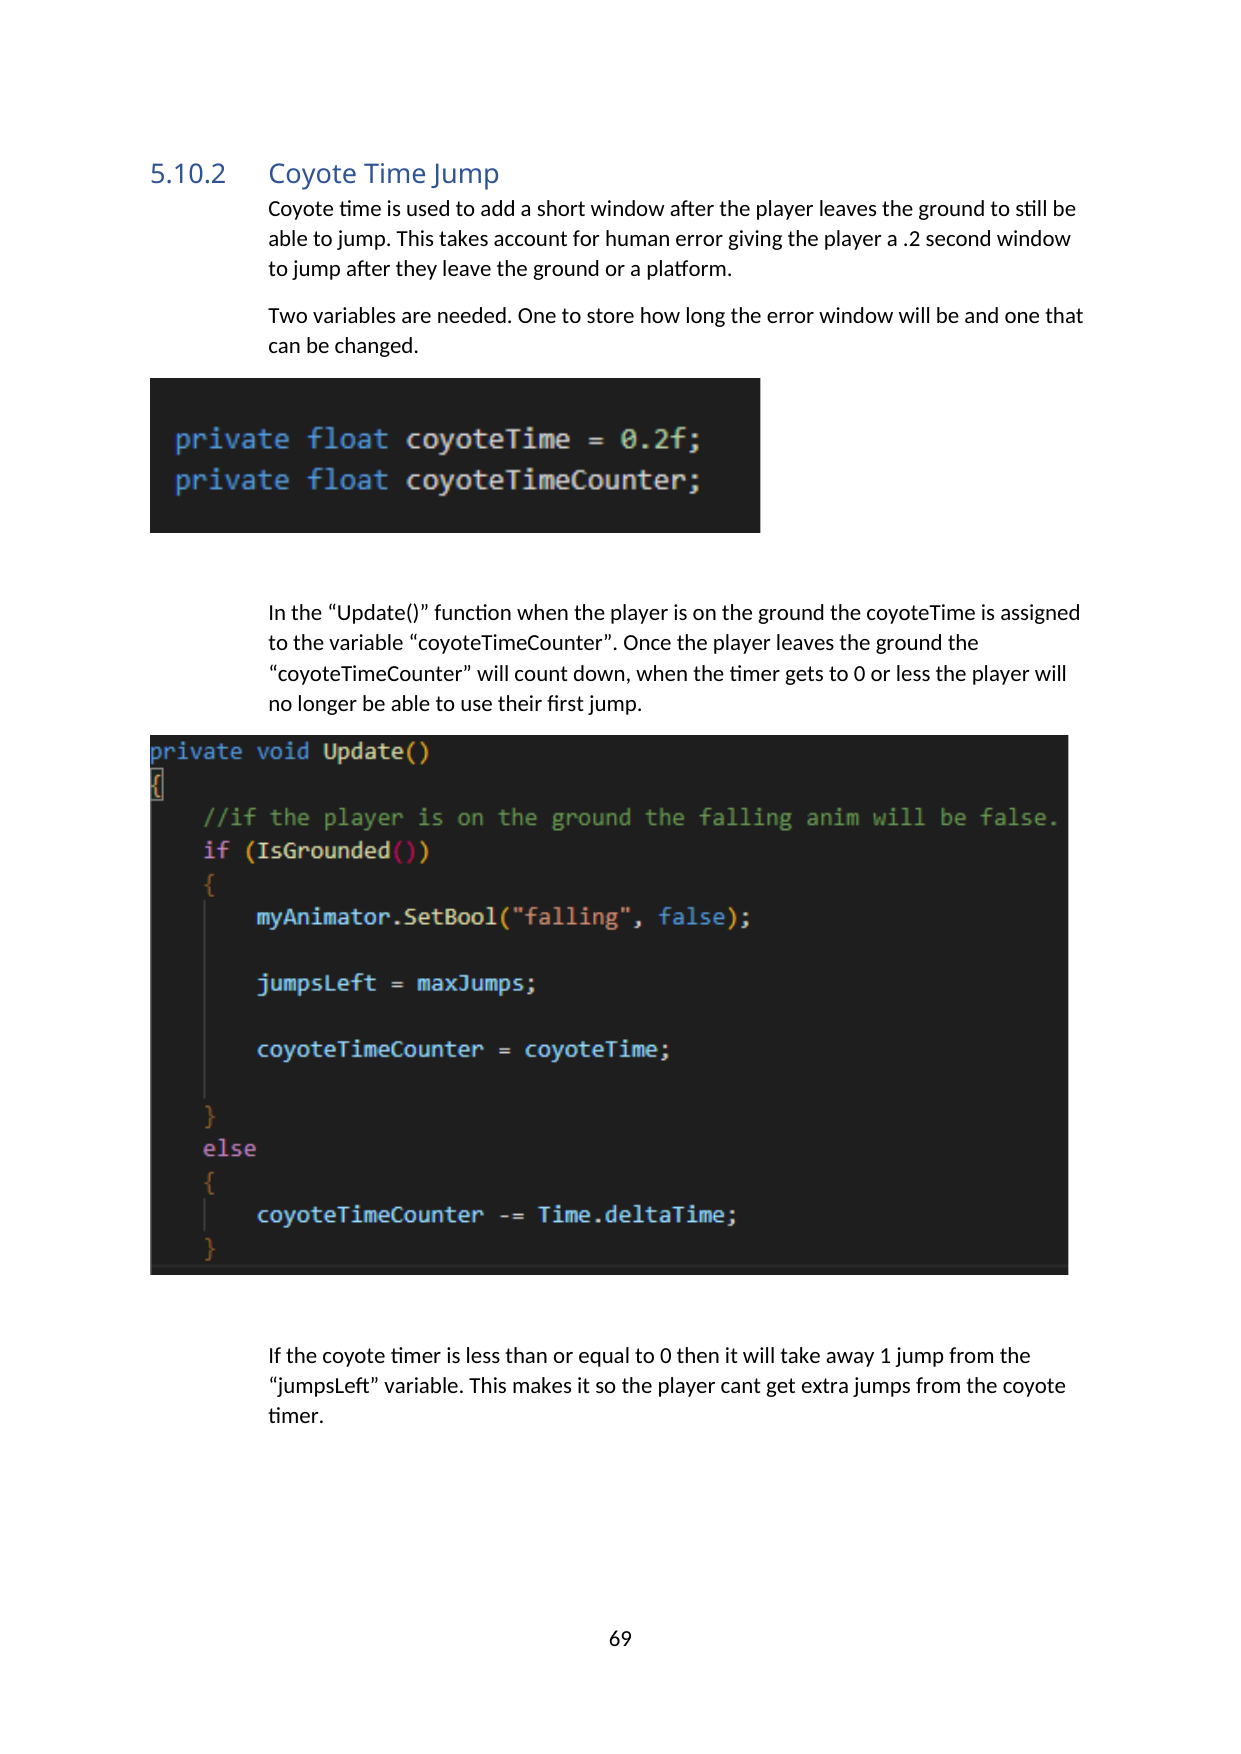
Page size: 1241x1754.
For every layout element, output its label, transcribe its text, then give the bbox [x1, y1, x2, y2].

subtitle 5.10.2 Coyote Time Jump [150, 154, 1090, 191]
text If the coyote timer is less than or equal to 0 then it will take away 1 jump from the “jumpsLeft” variable. This makes it so the player cant get extra jumps from the coyote timer. [268, 1341, 1090, 1429]
text In the “Update()” function when the player is on the ground the coyoteTime is assigned to the variable “coyoteTimeCounter”. Once the player leaves the ground the “coyoteTimeCounter” will count down, when the timer gets to 0 or less the player will no longer be able to use their first jump. [268, 598, 1090, 717]
text Coyote time is used to add a short window after the player leaves the ground to still be able to jump. This takes account for human error giving the player a .2 second window to jump after they leave the ground or a platform. [268, 194, 1090, 282]
picture [150, 735, 1069, 1275]
picture [150, 378, 761, 533]
text Two variables are needed. One to store how long the error window will be and one that can be changed. [268, 301, 1090, 359]
